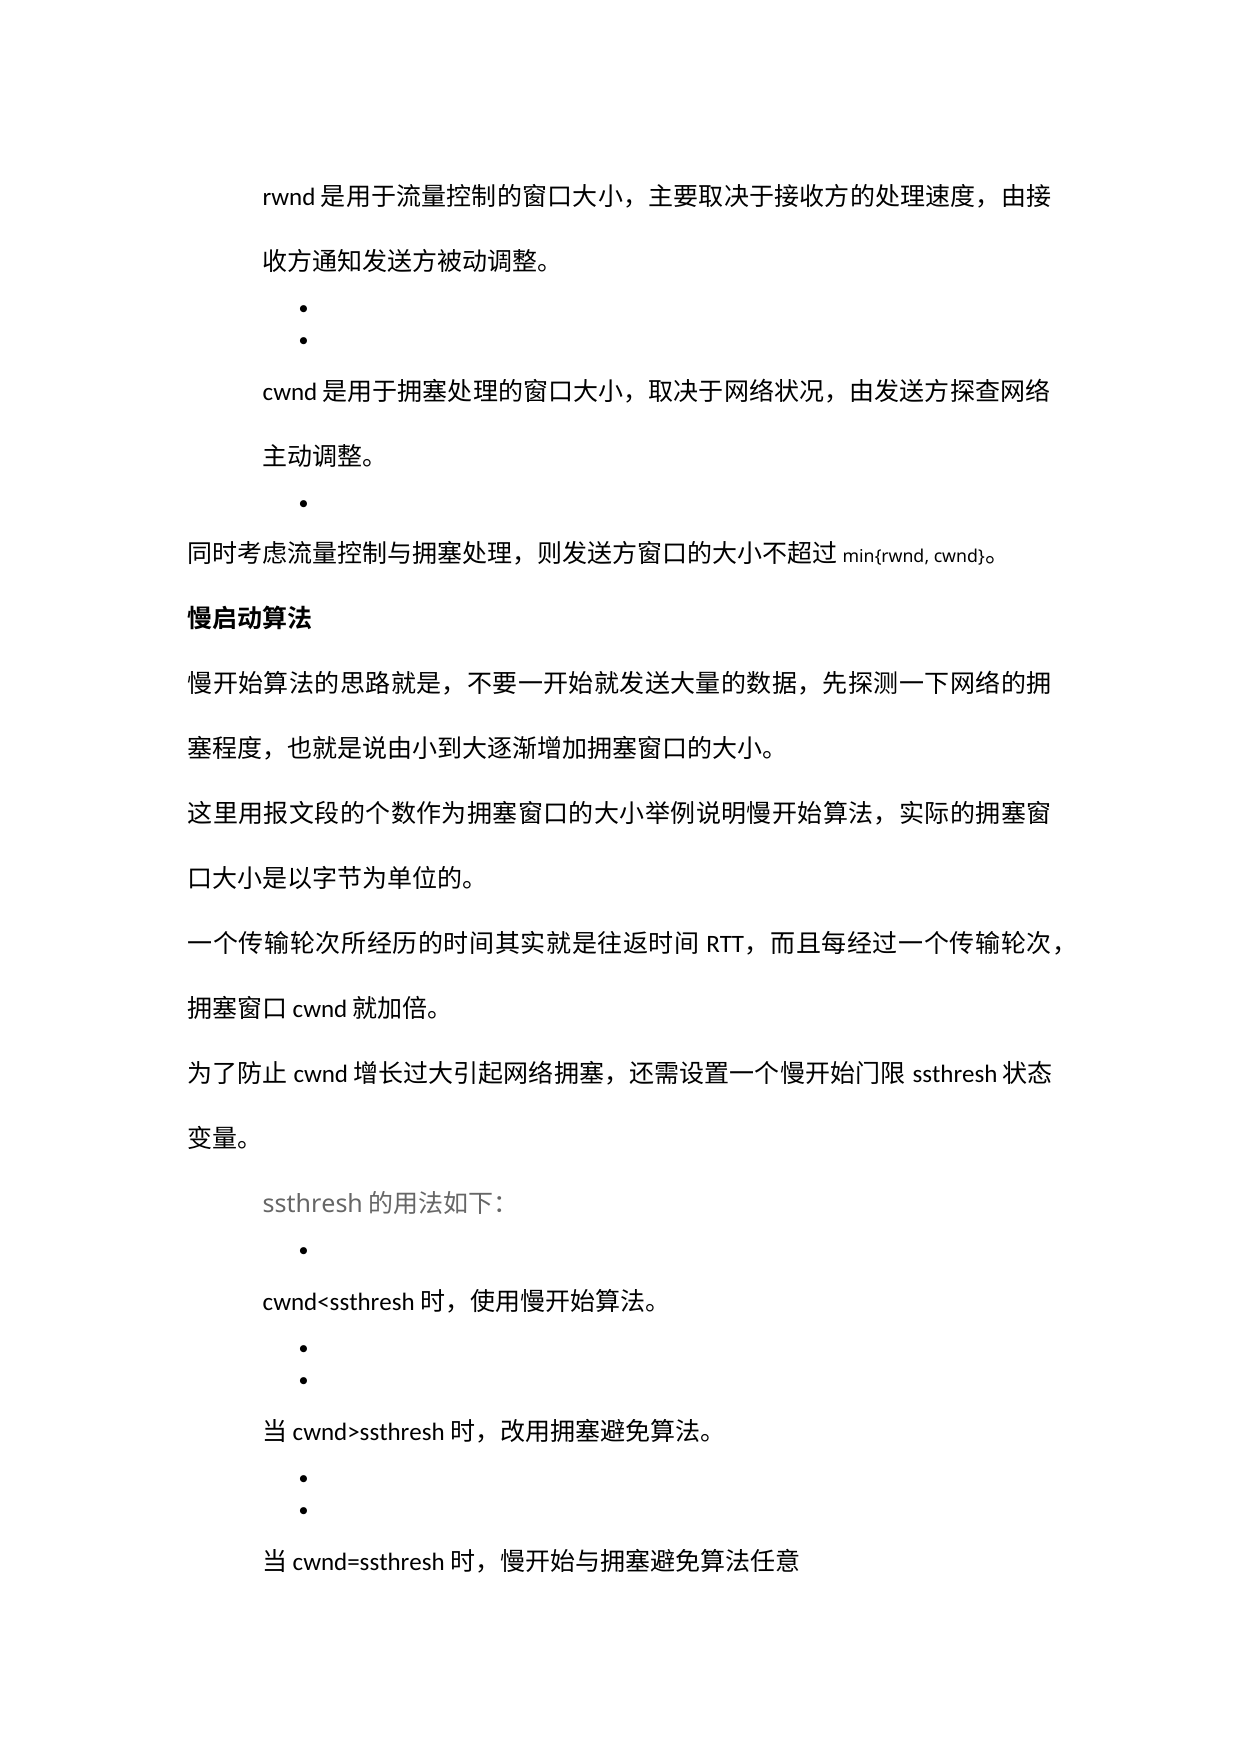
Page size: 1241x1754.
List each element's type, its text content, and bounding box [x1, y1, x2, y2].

text 慢启动算法 [187, 584, 1053, 649]
text 这里用报文段的个数作为拥塞窗口的大小举例说明慢开始算法，实际的拥塞窗口大小是以字节为单位的。 [187, 779, 1053, 909]
text 当cwnd=ssthresh时，慢开始与拥塞避免算法任意 [262, 1527, 1053, 1592]
text ssthresh的用法如下： [262, 1169, 978, 1234]
text cwnd<ssthresh时，使用慢开始算法。 [262, 1267, 1053, 1332]
text 同时考虑流量控制与拥塞处理，则发送方窗口的大小不超过min{rwnd, cwnd}。 [187, 519, 1053, 584]
text 一个传输轮次所经历的时间其实就是往返时间RTT，而且每经过一个传输轮次，拥塞窗口cwnd就加倍。 [187, 909, 1053, 1039]
text rwnd是用于流量控制的窗口大小，主要取决于接收方的处理速度，由接收方通知发送方被动调整。 [262, 162, 1053, 292]
text 慢开始算法的思路就是，不要一开始就发送大量的数据，先探测一下网络的拥塞程度，也就是说由小到大逐渐增加拥塞窗口的大小。 [187, 649, 1053, 779]
text 当cwnd>ssthresh时，改用拥塞避免算法。 [262, 1397, 1053, 1462]
text cwnd是用于拥塞处理的窗口大小，取决于网络状况，由发送方探查网络主动调整。 [262, 357, 1053, 487]
text 为了防止cwnd增长过大引起网络拥塞，还需设置一个慢开始门限ssthresh状态变量。 [187, 1039, 1053, 1169]
